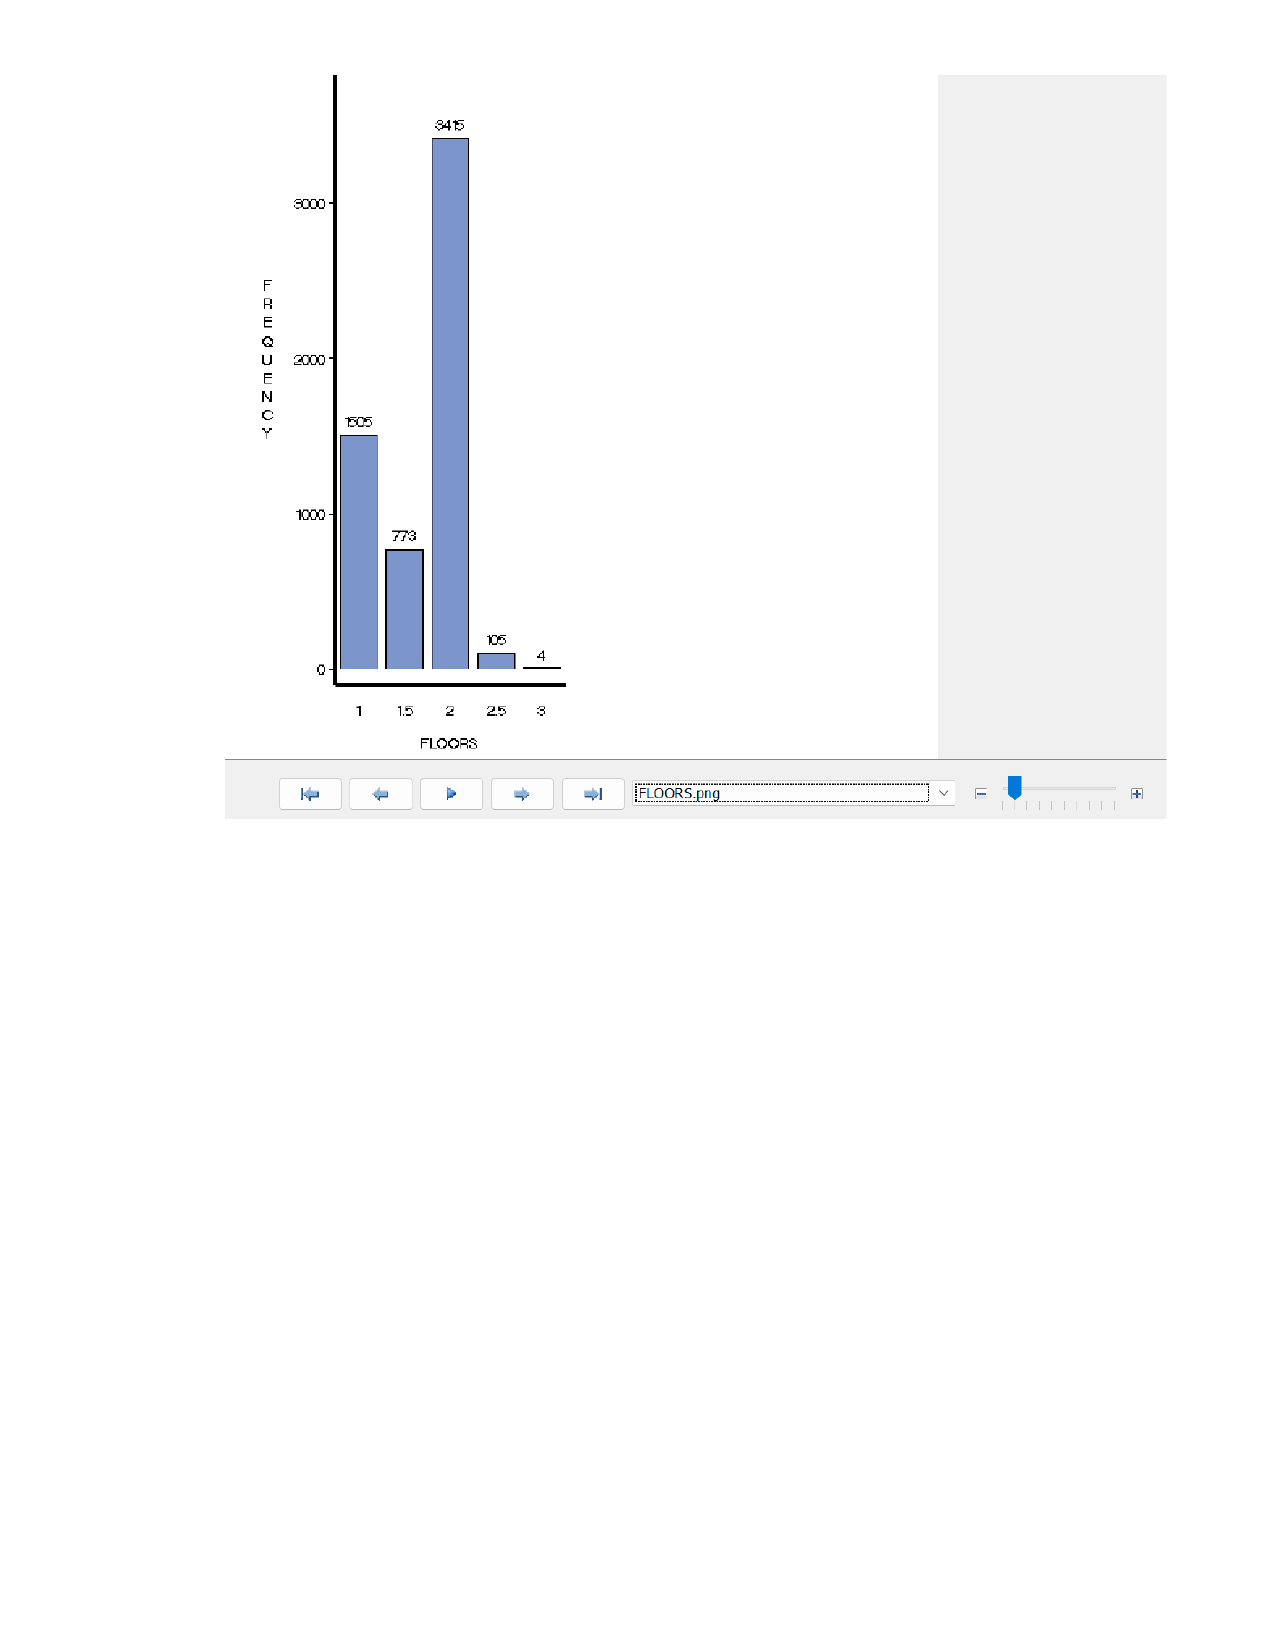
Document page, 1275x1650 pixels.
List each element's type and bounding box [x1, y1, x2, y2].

picture [225, 75, 1167, 819]
